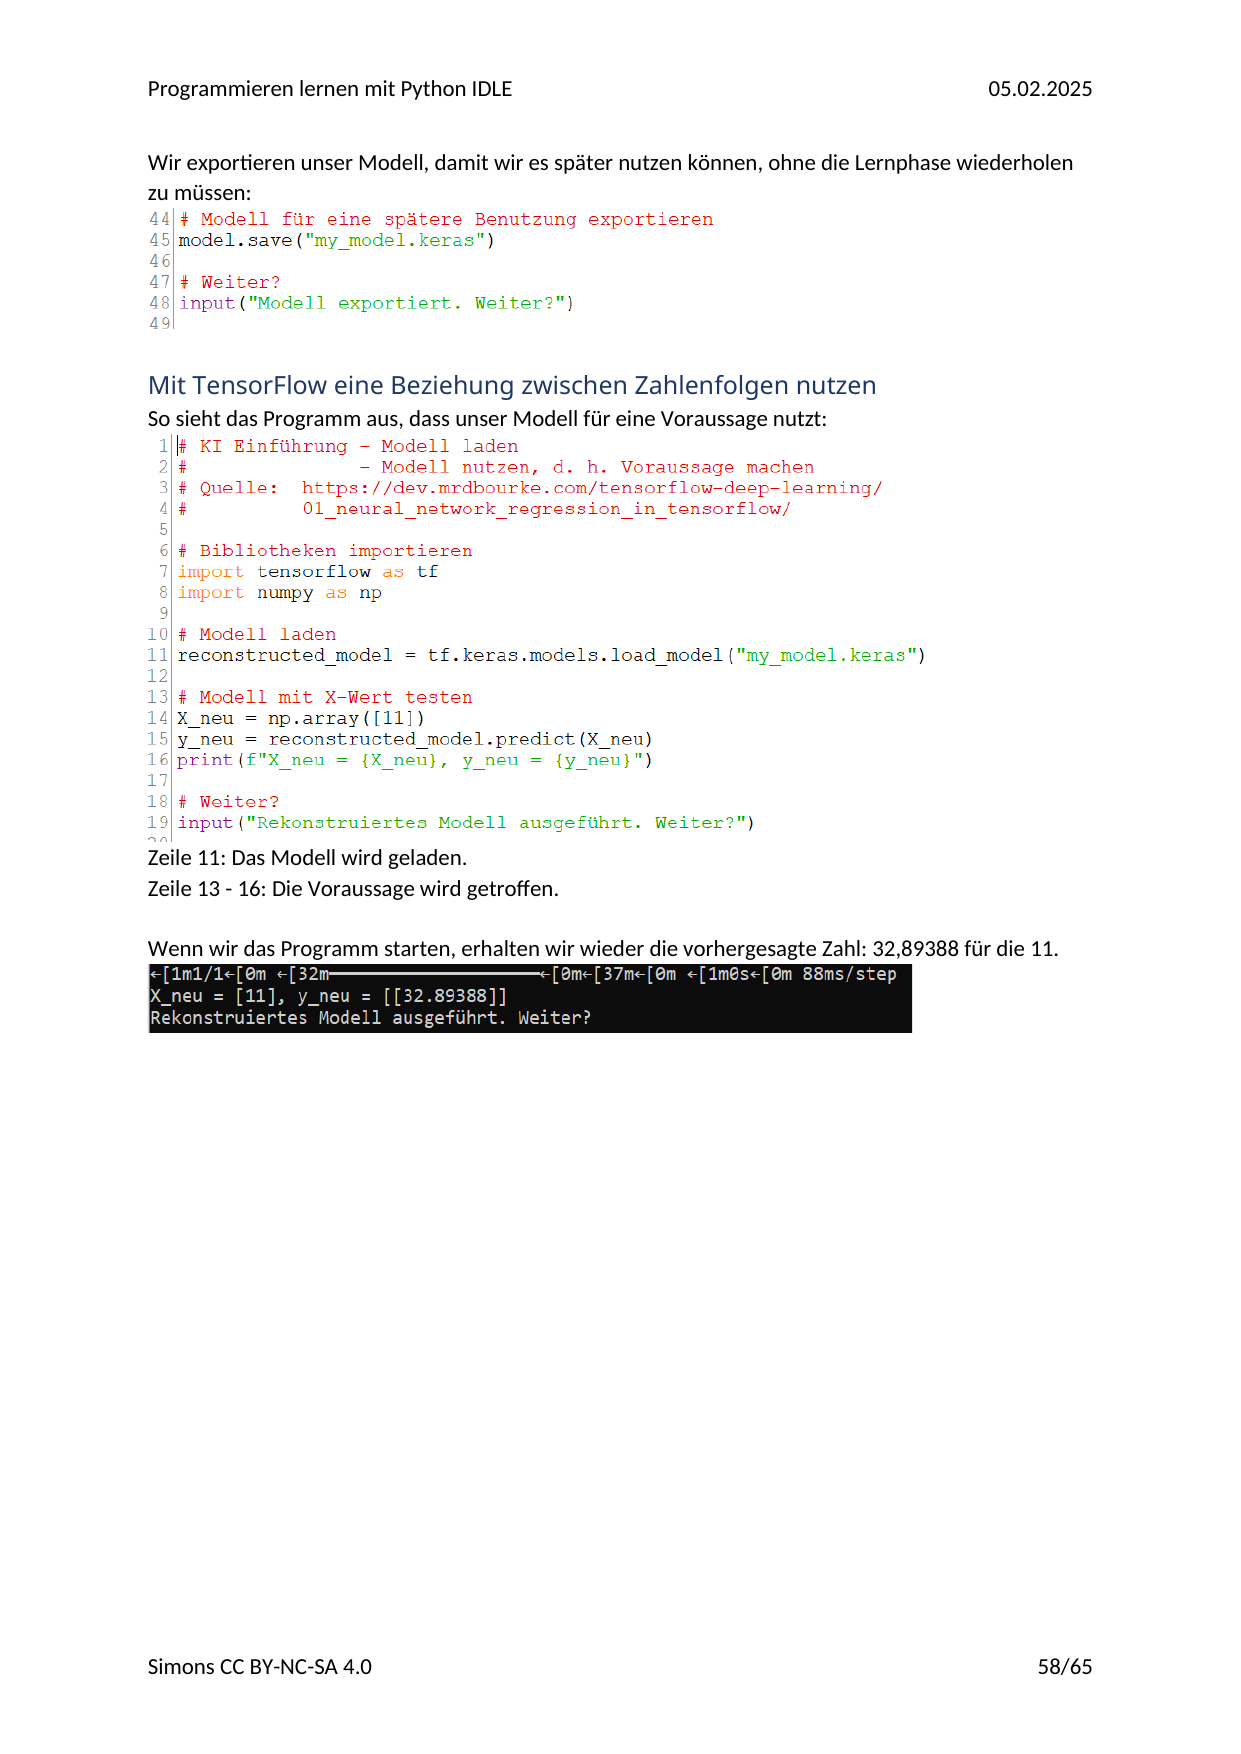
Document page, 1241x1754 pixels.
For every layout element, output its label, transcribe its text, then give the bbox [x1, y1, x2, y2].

text Zeile 13 - 16: Die Voraussage wird getroffen. [148, 874, 1092, 902]
picture [147, 434, 957, 842]
picture [147, 208, 754, 329]
text Wir exportieren unser Modell, damit wir es später nutzen können, ohne die Lernphase wiederholen zu müssen: [148, 148, 1092, 206]
text Zeile 11: Das Modell wird geladen. [148, 843, 1092, 871]
picture [147, 964, 913, 1033]
text Wenn wir das Programm starten, erhalten wir wieder die vorhergesagte Zahl: 32,89388 für die 11. [148, 934, 1092, 962]
text So sieht das Programm aus, dass unser Modell für eine Voraussage nutzt: [148, 404, 1092, 432]
subtitle Mit TensorFlow eine Beziehung zwischen Zahlenfolgen nutzen [148, 368, 1092, 402]
